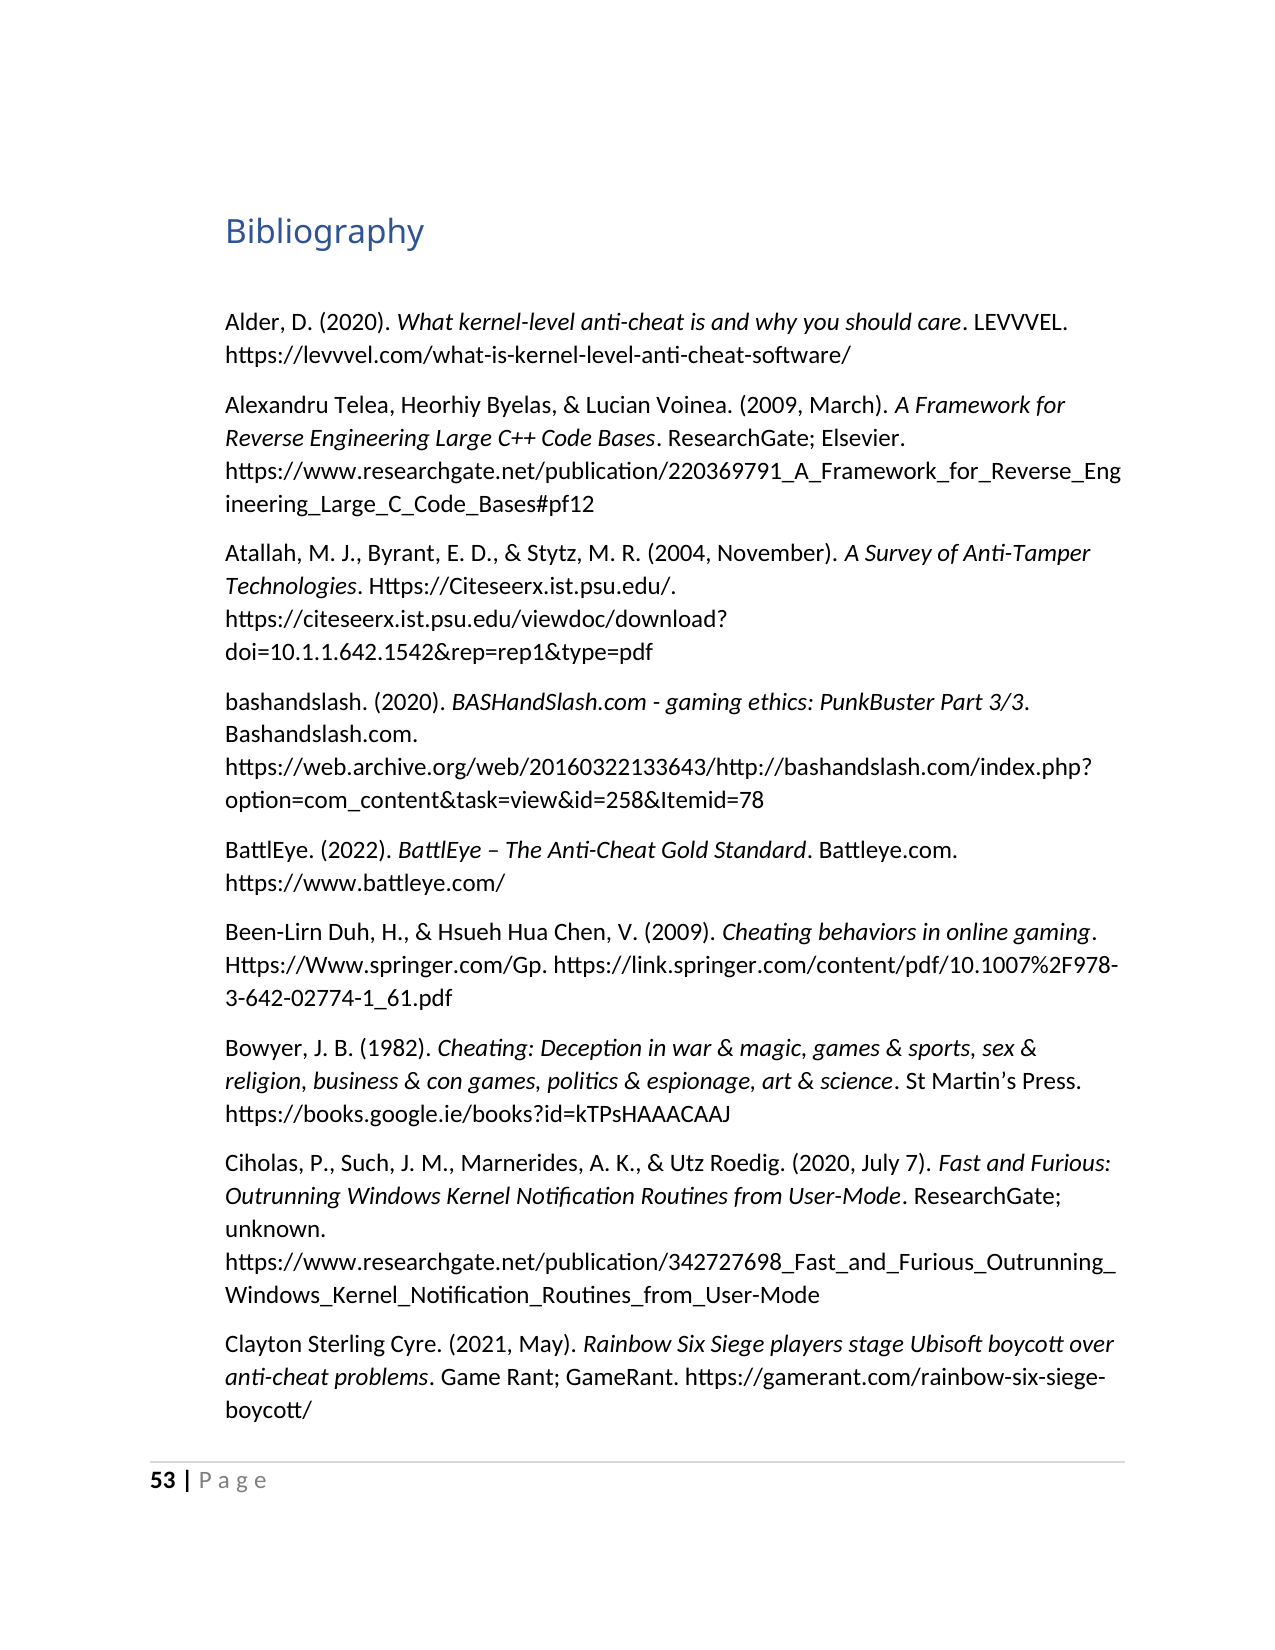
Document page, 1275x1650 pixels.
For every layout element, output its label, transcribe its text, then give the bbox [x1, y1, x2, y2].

text Atallah, M. J., Byrant, E. D., & Stytz, M. R. (2004, November). A Survey of Anti-Tamper Technologies. Https://Citeseerx.ist.psu.edu/. https://citeseerx.ist.psu.edu/viewdoc/download?doi=10.1.1.642.1542&rep=rep1&type=pdf [225, 537, 1125, 667]
text Alder, D. (2020). What kernel-level anti-cheat is and why you should care. LEVVVEL. https://levvvel.com/what-is-kernel-level-anti-cheat-software/ [225, 306, 1125, 370]
text bashandslash. (2020). BASHandSlash.com - gaming ethics: PunkBuster Part 3/3. Bashandslash.com. https://web.archive.org/web/20160322133643/http://bashandslash.com/index.php?option=com_content&task=view&id=258&Itemid=78 [225, 686, 1125, 815]
text Clayton Sterling Cyre. (2021, May). Rainbow Six Siege players stage Ubisoft boycott over anti-cheat problems. Game Rant; GameRant. https://gamerant.com/rainbow-six-siege-boycott/ [225, 1328, 1125, 1425]
text Ciholas, P., Such, J. M., Marnerides, A. K., & Utz Roedig. (2020, July 7). Fast and Furious: Outrunning Windows Kernel Notification Routines from User-Mode. ResearchGate; unknown. https://www.researchgate.net/publication/342727698_Fast_and_Furious_Outrunning_Windows_Kernel_Notification_Routines_from_User-Mode [225, 1147, 1125, 1309]
text Alexandru Telea, Heorhiy Byelas, & Lucian Voinea. (2009, March). A Framework for Reverse Engineering Large C++ Code Bases. ResearchGate; Elsevier. https://www.researchgate.net/publication/220369791_A_Framework_for_Reverse_Engineering_Large_C_Code_Bases#pf12 [225, 389, 1125, 518]
subtitle Bibliography [225, 208, 1125, 253]
text Been-Lirn Duh, H., & Hsueh Hua Chen, V. (2009). Cheating behaviors in online gaming. Https://Www.springer.com/Gp. https://link.springer.com/content/pdf/10.1007%2F978-3-642-02774-1_61.pdf [225, 916, 1125, 1013]
text BattlEye. (2022). BattlEye – The Anti-Cheat Gold Standard. Battleye.com. https://www.battleye.com/ [225, 834, 1125, 897]
text Bowyer, J. B. (1982). Cheating: Deception in war & magic, games & sports, sex & religion, business & con games, politics & espionage, art & science. St Martin’s Press. https://books.google.ie/books?id=kTPsHAAACAAJ [225, 1032, 1125, 1128]
